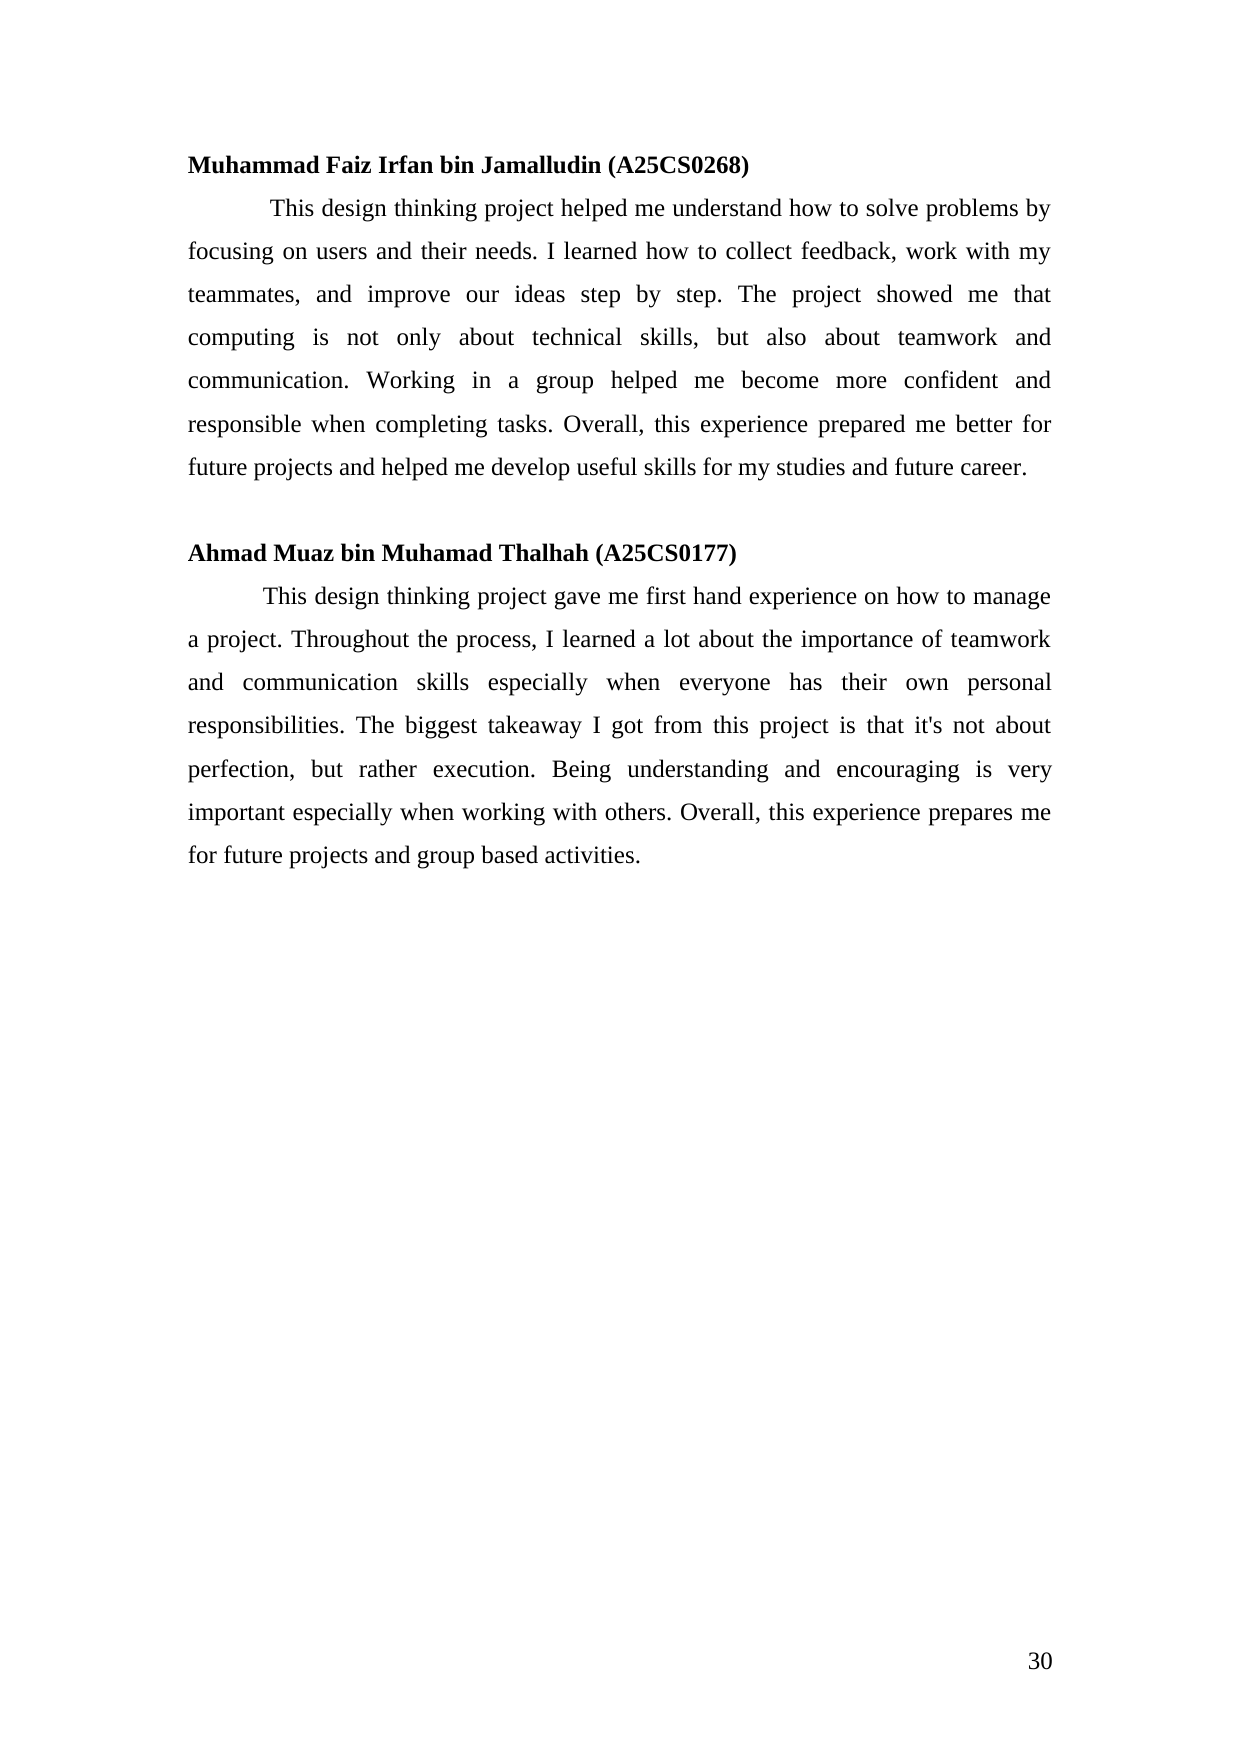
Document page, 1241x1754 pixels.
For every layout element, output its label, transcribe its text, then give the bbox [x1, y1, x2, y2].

text Muhammad Faiz Irfan bin Jamalludin (A25CS0268) [188, 150, 1052, 179]
text Ahmad Muaz bin Muhamad Thalhah (A25CS0177) [188, 538, 1052, 567]
text This design thinking project helped me understand how to solve problems by focusing on users and their needs. I learned how to collect feedback, work with my teammates, and improve our ideas step by step. The project showed me that computing is not only about technical skills, but also about teamwork and communication. Working in a group helped me become more confident and responsible when completing tasks. Overall, this experience prepared me better for future projects and helped me develop useful skills for my studies and future career. [188, 193, 1052, 481]
text This design thinking project gave me first hand experience on how to manage a project. Throughout the process, I learned a lot about the importance of teamwork and communication skills especially when everyone has their own personal responsibilities. The biggest takeaway I got from this project is that it's not about perfection, but rather execution. Being understanding and encouraging is very important especially when working with others. Overall, this experience prepares me for future projects and group based activities. [188, 581, 1052, 869]
